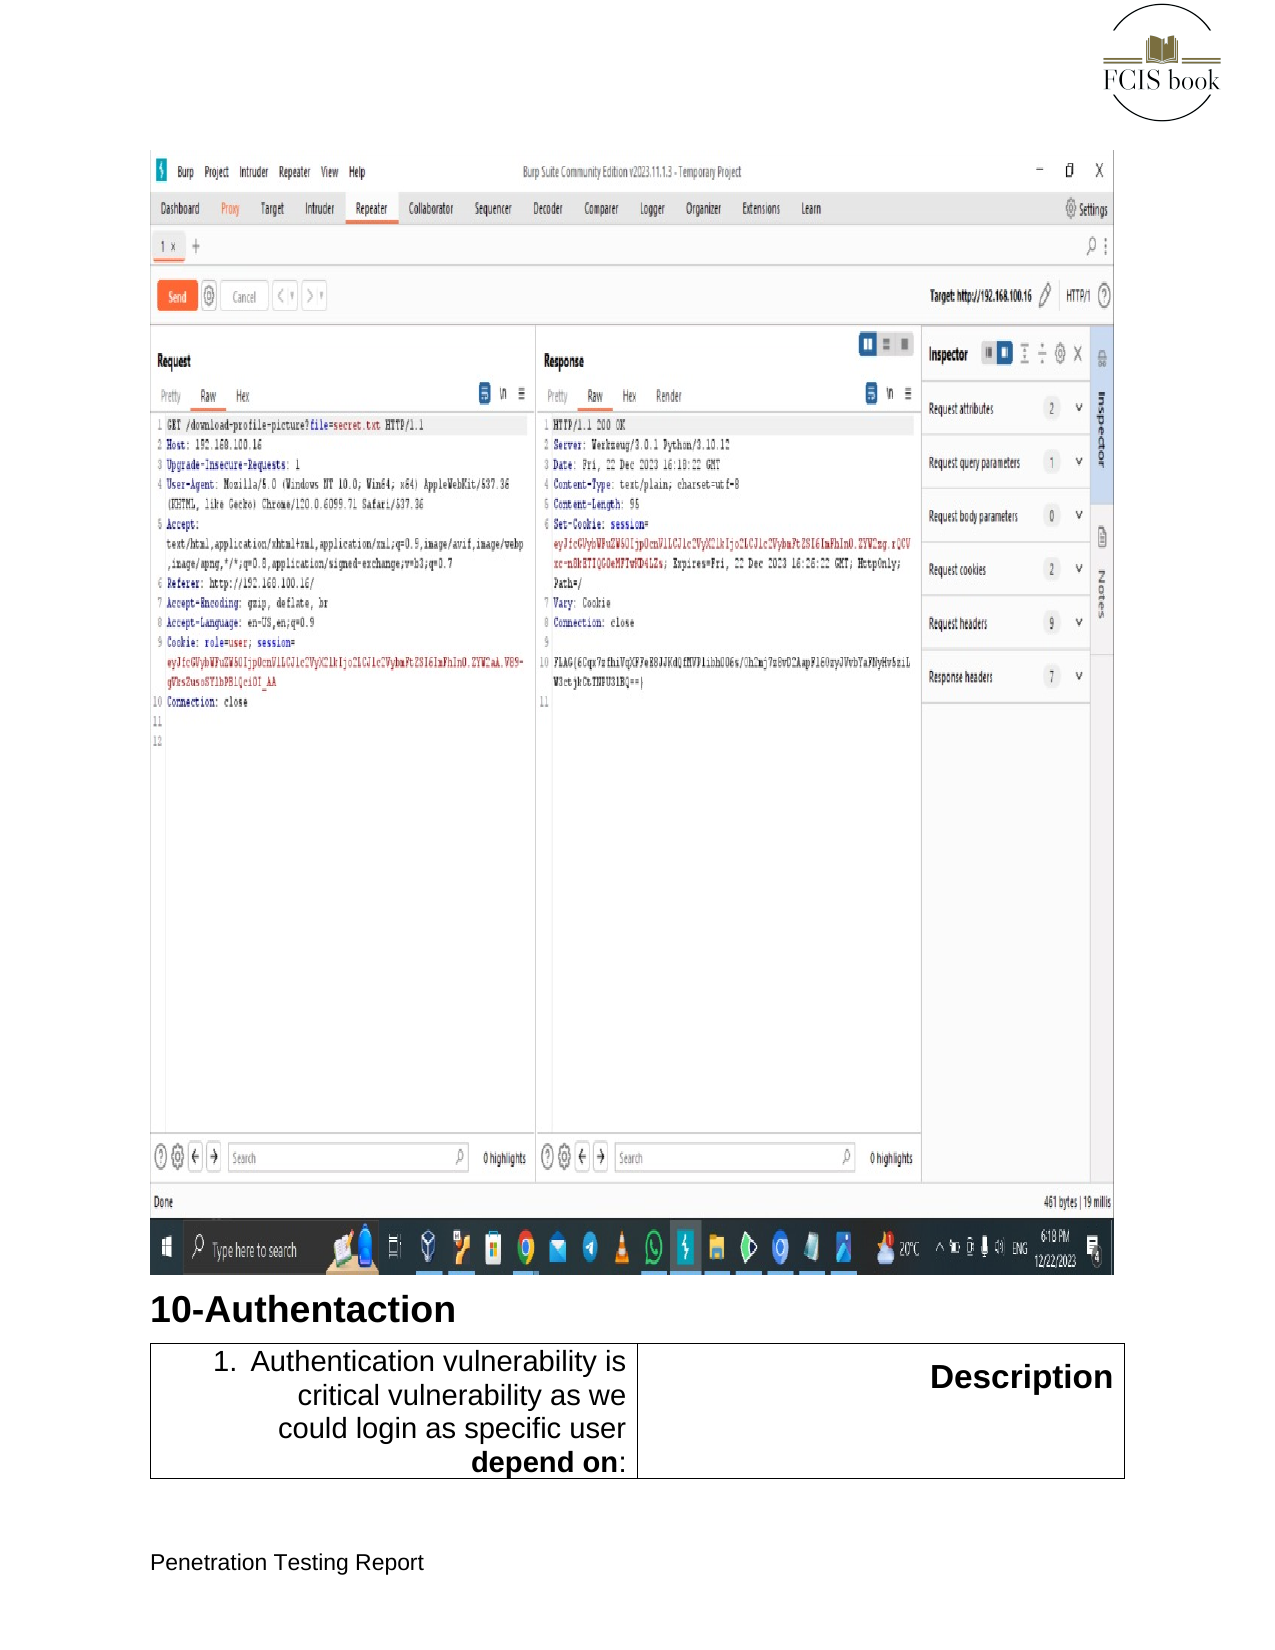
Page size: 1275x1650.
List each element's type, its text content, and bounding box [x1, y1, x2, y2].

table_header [151, 1344, 637, 1478]
table_header Description [638, 1344, 1124, 1478]
picture [150, 150, 1114, 1275]
text 10-Authentaction [150, 1287, 1125, 1331]
picture [1067, 3, 1257, 122]
